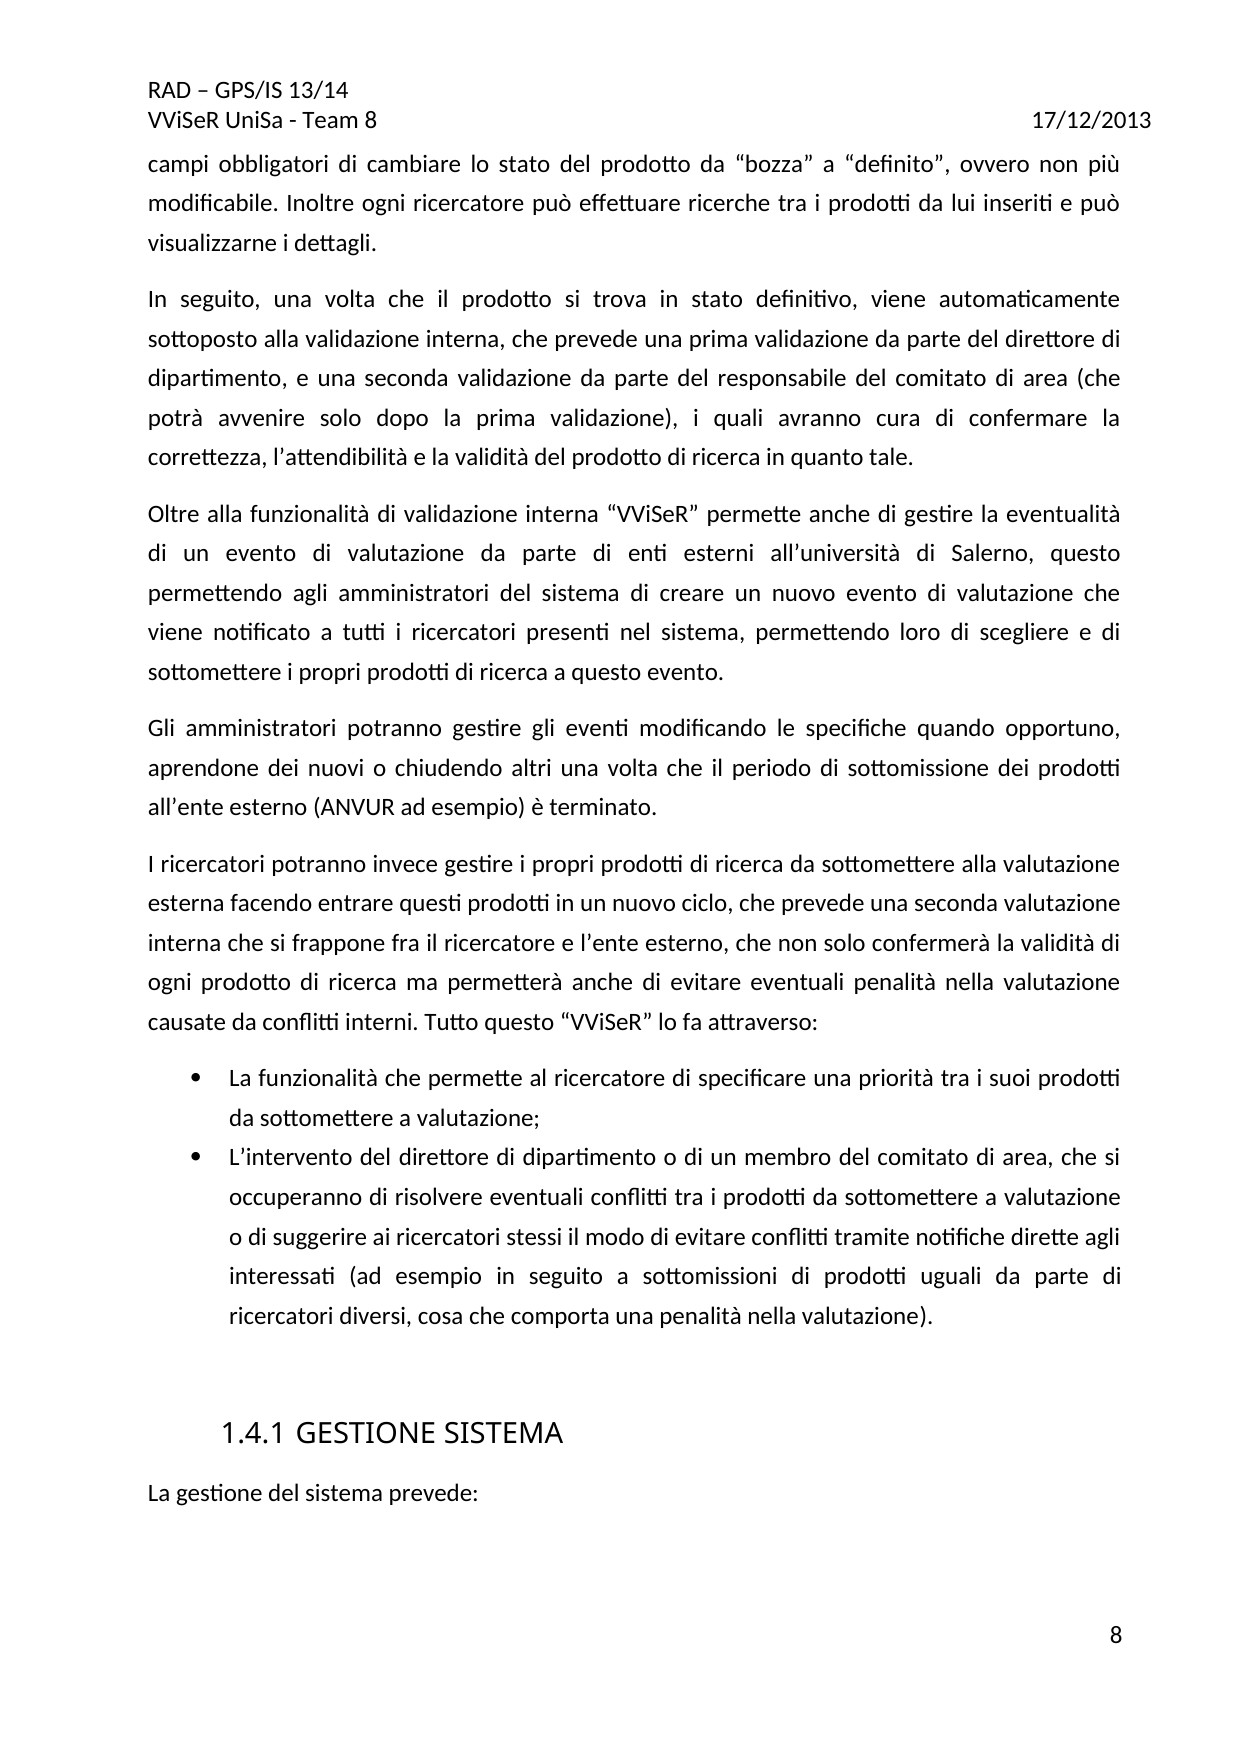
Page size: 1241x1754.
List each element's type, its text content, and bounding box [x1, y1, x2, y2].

list L’intervento del direttore di dipartimento o di un membro del comitato di area, che si occuperanno di risolvere eventuali conflitti tra i prodotti da sottomettere a valutazione o di suggerire ai ricercatori stessi il modo di evitare conflitti tramite notifiche dirette agli interessati (ad esempio in seguito a sottomissioni di prodotti uguali da parte di ricercatori diversi, cosa che comporta una penalità nella valutazione). [191, 1141, 1122, 1330]
text Oltre alla funzionalità di validazione interna “VViSeR” permette anche di gestire la eventualità di un evento di valutazione da parte di enti esterni all’università di Salerno, questo permettendo agli amministratori del sistema di creare un nuovo evento di valutazione che viene notificato a tutti i ricercatori presenti nel sistema, permettendo loro di scegliere e di sottomettere i propri prodotti di ricerca a questo evento. [148, 498, 1122, 687]
text La gestione del sistema prevede: [148, 1477, 1122, 1507]
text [148, 148, 1122, 257]
text I ricercatori potranno invece gestire i propri prodotti di ricerca da sottomettere alla valutazione esterna facendo entrare questi prodotti in un nuovo ciclo, che prevede una seconda valutazione interna che si frappone fra il ricercatore e l’ente esterno, che non solo confermerà la validità di ogni prodotto di ricerca ma permetterà anche di evitare eventuali penalità nella valutazione causate da conflitti interni. Tutto questo “VViSeR” lo fa attraverso: [148, 848, 1122, 1037]
text Gli amministratori potranno gestire gli eventi modificando le specifiche quando opportuno, aprendone dei nuovi o chiudendo altri una volta che il periodo di sottomissione dei prodotti all’ente esterno (ANVUR ad esempio) è terminato. [148, 712, 1122, 822]
text In seguito, una volta che il prodotto si trova in stato definitivo, viene automaticamente sottoposto alla validazione interna, che prevede una prima validazione da parte del direttore di dipartimento, e una seconda validazione da parte del responsabile del comitato di area (che potrà avvenire solo dopo la prima validazione), i quali avranno cura di confermare la correttezza, l’attendibilità e la validità del prodotto di ricerca in quanto tale. [148, 283, 1122, 472]
list La funzionalità che permette al ricercatore di specificare una priorità tra i suoi prodotti da sottomettere a valutazione; [191, 1062, 1122, 1132]
subtitle Gestione Sistema [220, 1412, 1122, 1452]
